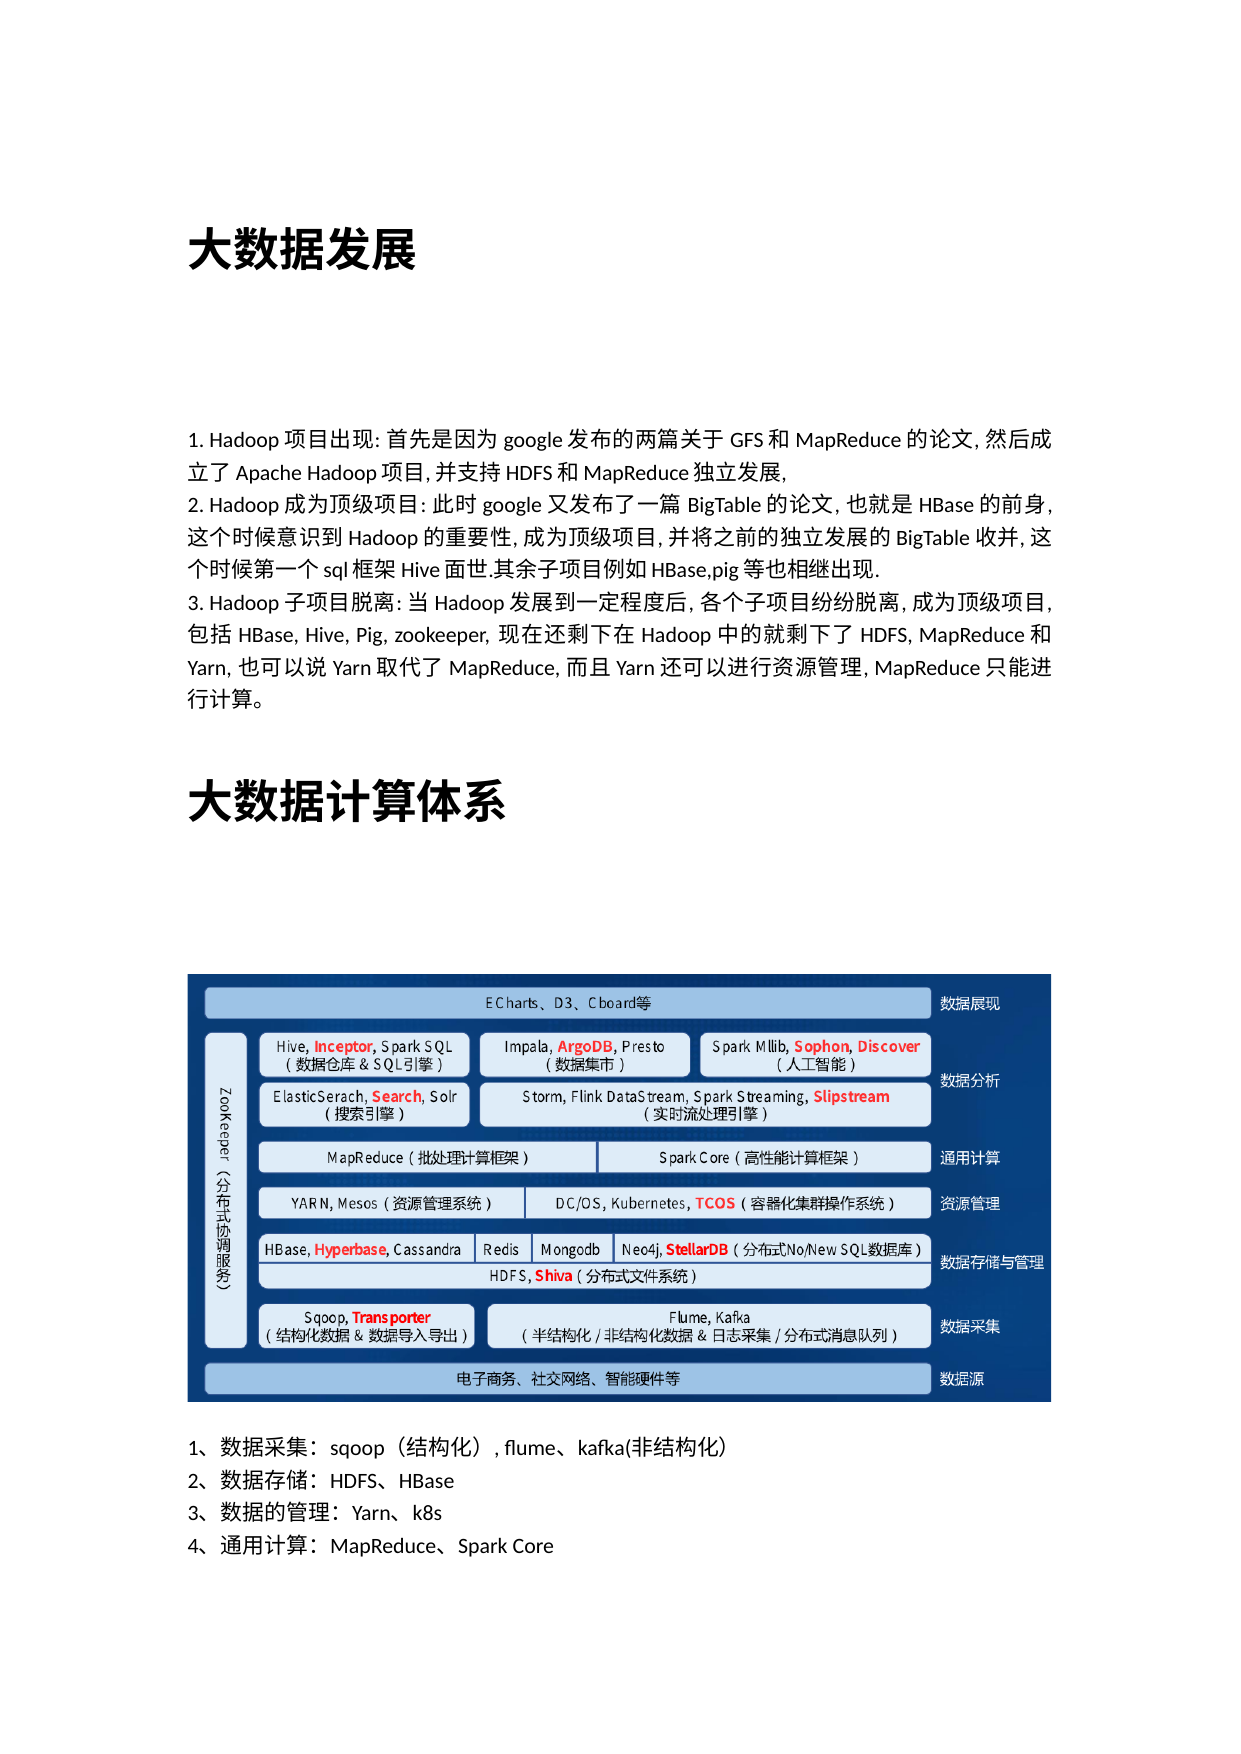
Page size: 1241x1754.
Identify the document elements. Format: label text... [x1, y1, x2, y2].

subtitle 大数据发展 [187, 197, 1053, 295]
subtitle 大数据计算体系 [187, 750, 1053, 847]
list 数据采集：sqoop（结构化）, flume、kafka(非结构化） [187, 1430, 1053, 1462]
list 数据的管理：Yarn、k8s [187, 1495, 1053, 1527]
list Hadoop子项目脱离: 当Hadoop发展到一定程度后, 各个子项目纷纷脱离, 成为顶级项目, 包括HBase, Hive, Pig, zookeeper, 现在还剩下在Hadoop中的就剩下了HDFS, MapReduce和Yarn, 也可以说Yarn取代了MapReduce, 而且Yarn还可以进行资源管理, MapReduce只能进行计算。 [187, 584, 1053, 714]
list 数据存储：HDFS、HBase [187, 1462, 1053, 1495]
list Hadoop项目出现: 首先是因为google发布的两篇关于GFS和MapReduce的论文, 然后成立了Apache Hadoop项目, 并支持HDFS和MapReduce独立发展, [187, 422, 1053, 487]
list Hadoop成为顶级项目: 此时google又发布了一篇BigTable的论文, 也就是HBase的前身, 这个时候意识到Hadoop的重要性, 成为顶级项目, 并将之前的独立发展的BigTable收并, 这个时候第一个sql框架Hive面世.其余子项目例如HBase,pig等也相继出现. [187, 487, 1053, 584]
picture [187, 974, 1052, 1402]
list 通用计算：MapReduce、Spark Core [187, 1527, 1053, 1560]
